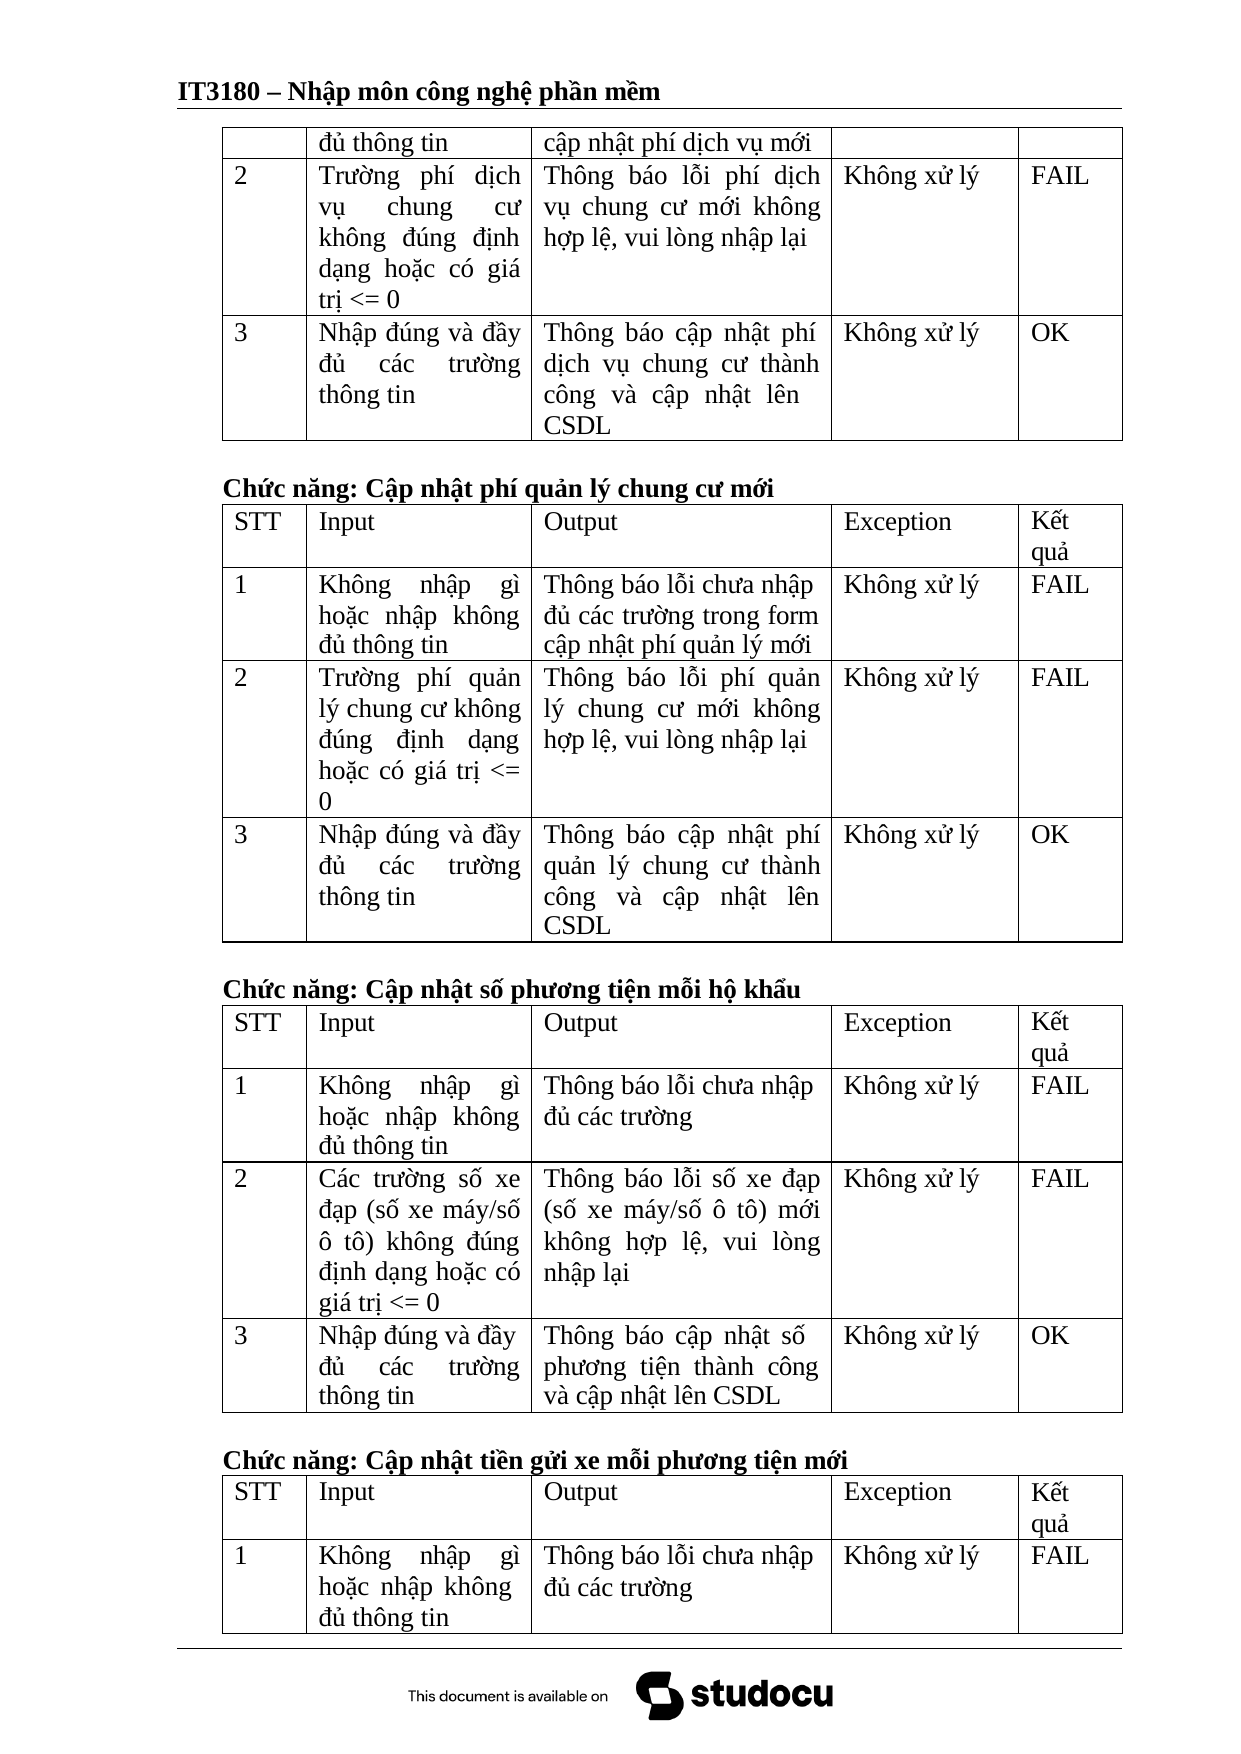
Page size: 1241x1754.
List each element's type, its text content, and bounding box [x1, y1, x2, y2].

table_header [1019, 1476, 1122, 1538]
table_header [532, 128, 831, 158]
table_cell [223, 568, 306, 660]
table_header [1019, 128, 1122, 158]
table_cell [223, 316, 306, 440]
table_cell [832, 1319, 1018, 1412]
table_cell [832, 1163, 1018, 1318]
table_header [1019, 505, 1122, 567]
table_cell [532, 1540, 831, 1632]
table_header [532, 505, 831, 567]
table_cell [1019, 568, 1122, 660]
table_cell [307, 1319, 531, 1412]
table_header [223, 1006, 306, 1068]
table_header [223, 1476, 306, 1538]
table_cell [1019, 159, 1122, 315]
picture [307, 1665, 933, 1726]
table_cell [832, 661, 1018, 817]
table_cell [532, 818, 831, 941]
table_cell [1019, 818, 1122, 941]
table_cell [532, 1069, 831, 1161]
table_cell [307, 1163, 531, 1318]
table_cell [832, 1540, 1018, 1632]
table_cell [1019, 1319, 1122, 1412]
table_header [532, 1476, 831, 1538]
text Chức năng: Cập nhật tiền gửi xe mỗi phương tiện mới [222, 1444, 1152, 1475]
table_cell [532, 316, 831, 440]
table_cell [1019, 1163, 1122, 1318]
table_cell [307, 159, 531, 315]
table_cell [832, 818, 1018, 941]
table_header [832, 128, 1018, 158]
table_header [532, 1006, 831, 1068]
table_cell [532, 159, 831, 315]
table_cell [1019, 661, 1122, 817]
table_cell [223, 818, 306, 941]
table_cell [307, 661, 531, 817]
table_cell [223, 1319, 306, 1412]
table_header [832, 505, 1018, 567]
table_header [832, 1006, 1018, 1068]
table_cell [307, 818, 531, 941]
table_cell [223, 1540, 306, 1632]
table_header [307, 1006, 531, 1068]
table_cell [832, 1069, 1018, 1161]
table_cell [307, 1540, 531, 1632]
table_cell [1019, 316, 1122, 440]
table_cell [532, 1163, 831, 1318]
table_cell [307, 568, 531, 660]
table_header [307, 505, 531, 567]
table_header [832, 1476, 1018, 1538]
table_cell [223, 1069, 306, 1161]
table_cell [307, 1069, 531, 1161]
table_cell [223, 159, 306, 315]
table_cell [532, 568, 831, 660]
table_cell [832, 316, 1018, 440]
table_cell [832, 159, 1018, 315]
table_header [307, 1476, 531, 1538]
text Chức năng: Cập nhật số phương tiện mỗi hộ khẩu [222, 974, 1152, 1005]
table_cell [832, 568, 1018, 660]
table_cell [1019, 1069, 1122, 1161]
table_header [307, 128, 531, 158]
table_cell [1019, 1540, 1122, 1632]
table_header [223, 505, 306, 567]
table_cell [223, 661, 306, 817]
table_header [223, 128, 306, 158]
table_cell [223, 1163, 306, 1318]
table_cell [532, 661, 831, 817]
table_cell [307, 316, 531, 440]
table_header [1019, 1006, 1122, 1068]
text Chức năng: Cập nhật phí quản lý chung cư mới [222, 472, 1152, 504]
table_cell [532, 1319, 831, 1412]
